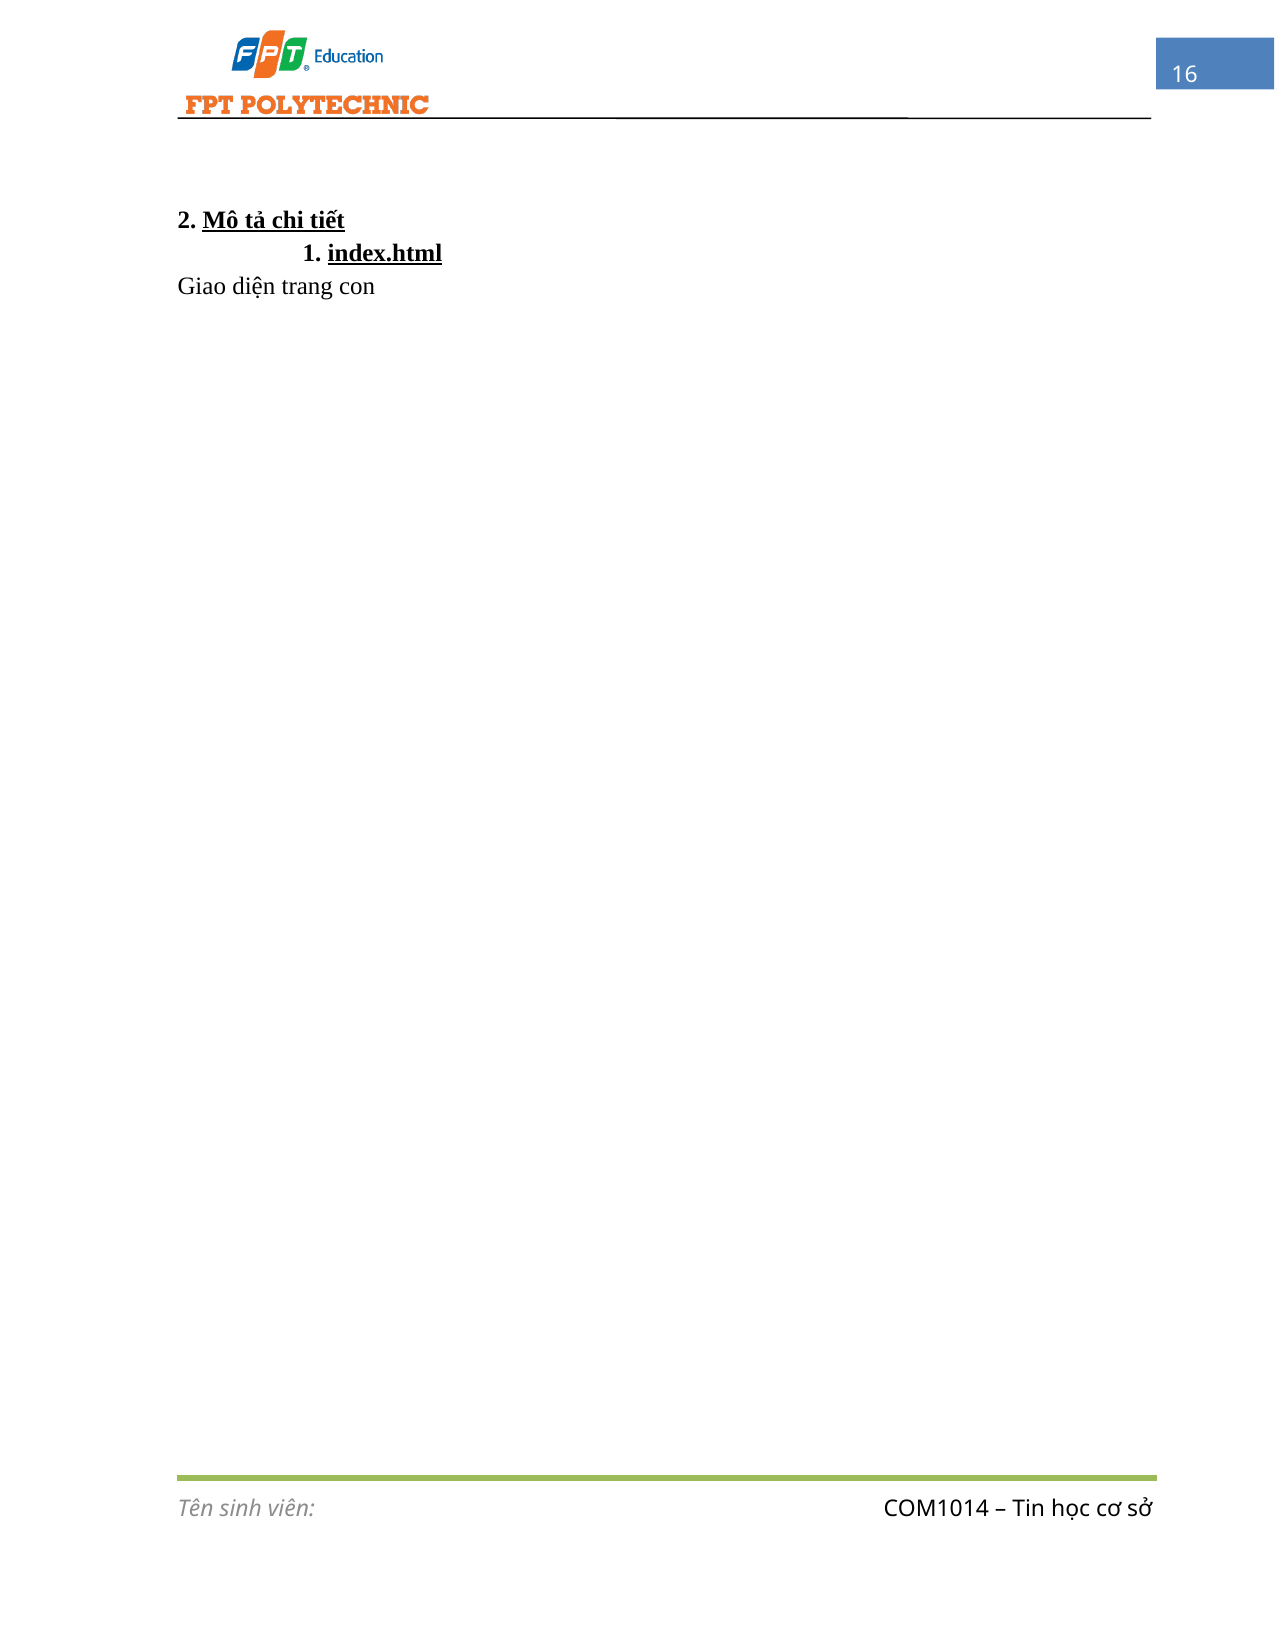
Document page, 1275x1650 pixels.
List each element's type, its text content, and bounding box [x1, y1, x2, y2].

picture [177, 22, 437, 122]
list Giao diện trang con [177, 271, 1157, 300]
list Mô tả chi tiết [177, 205, 1157, 234]
list index.html [252, 238, 1157, 267]
